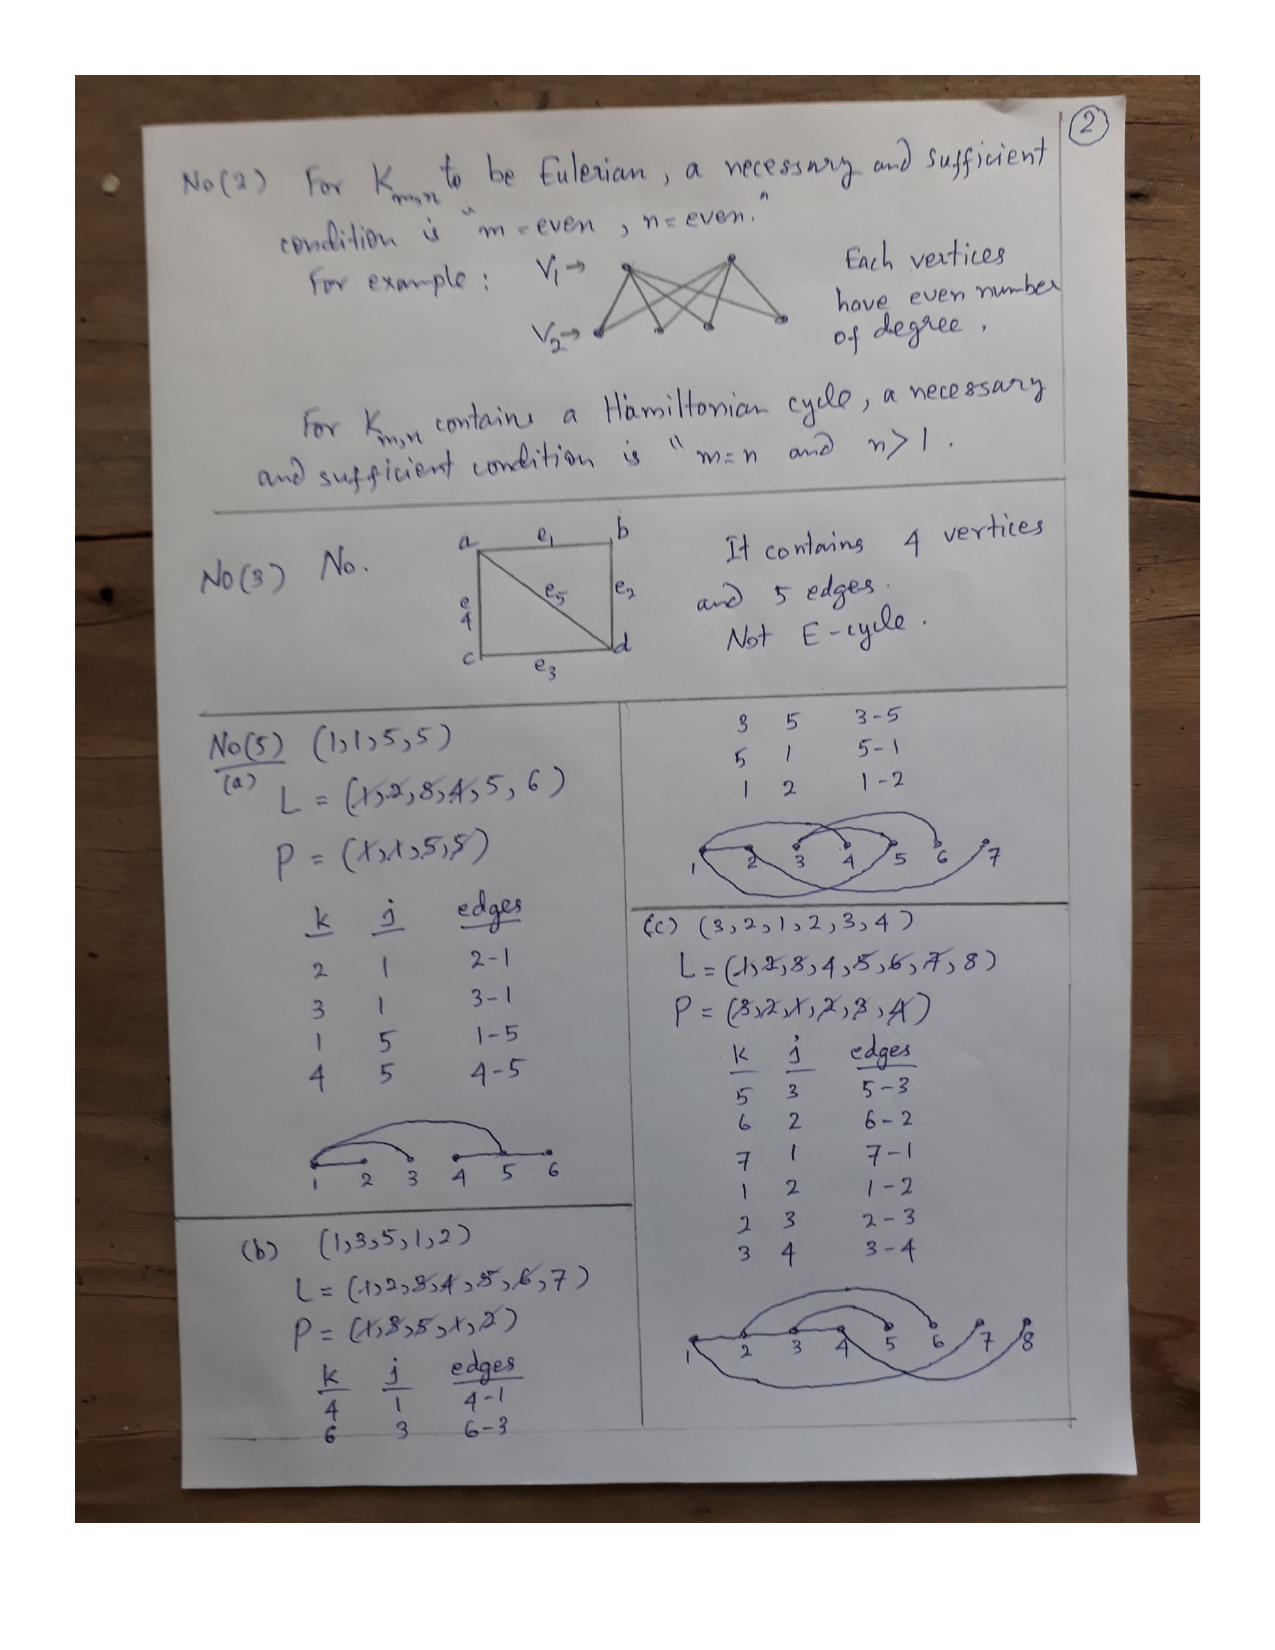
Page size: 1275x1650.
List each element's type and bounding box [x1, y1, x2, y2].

picture [75, 75, 1200, 1523]
